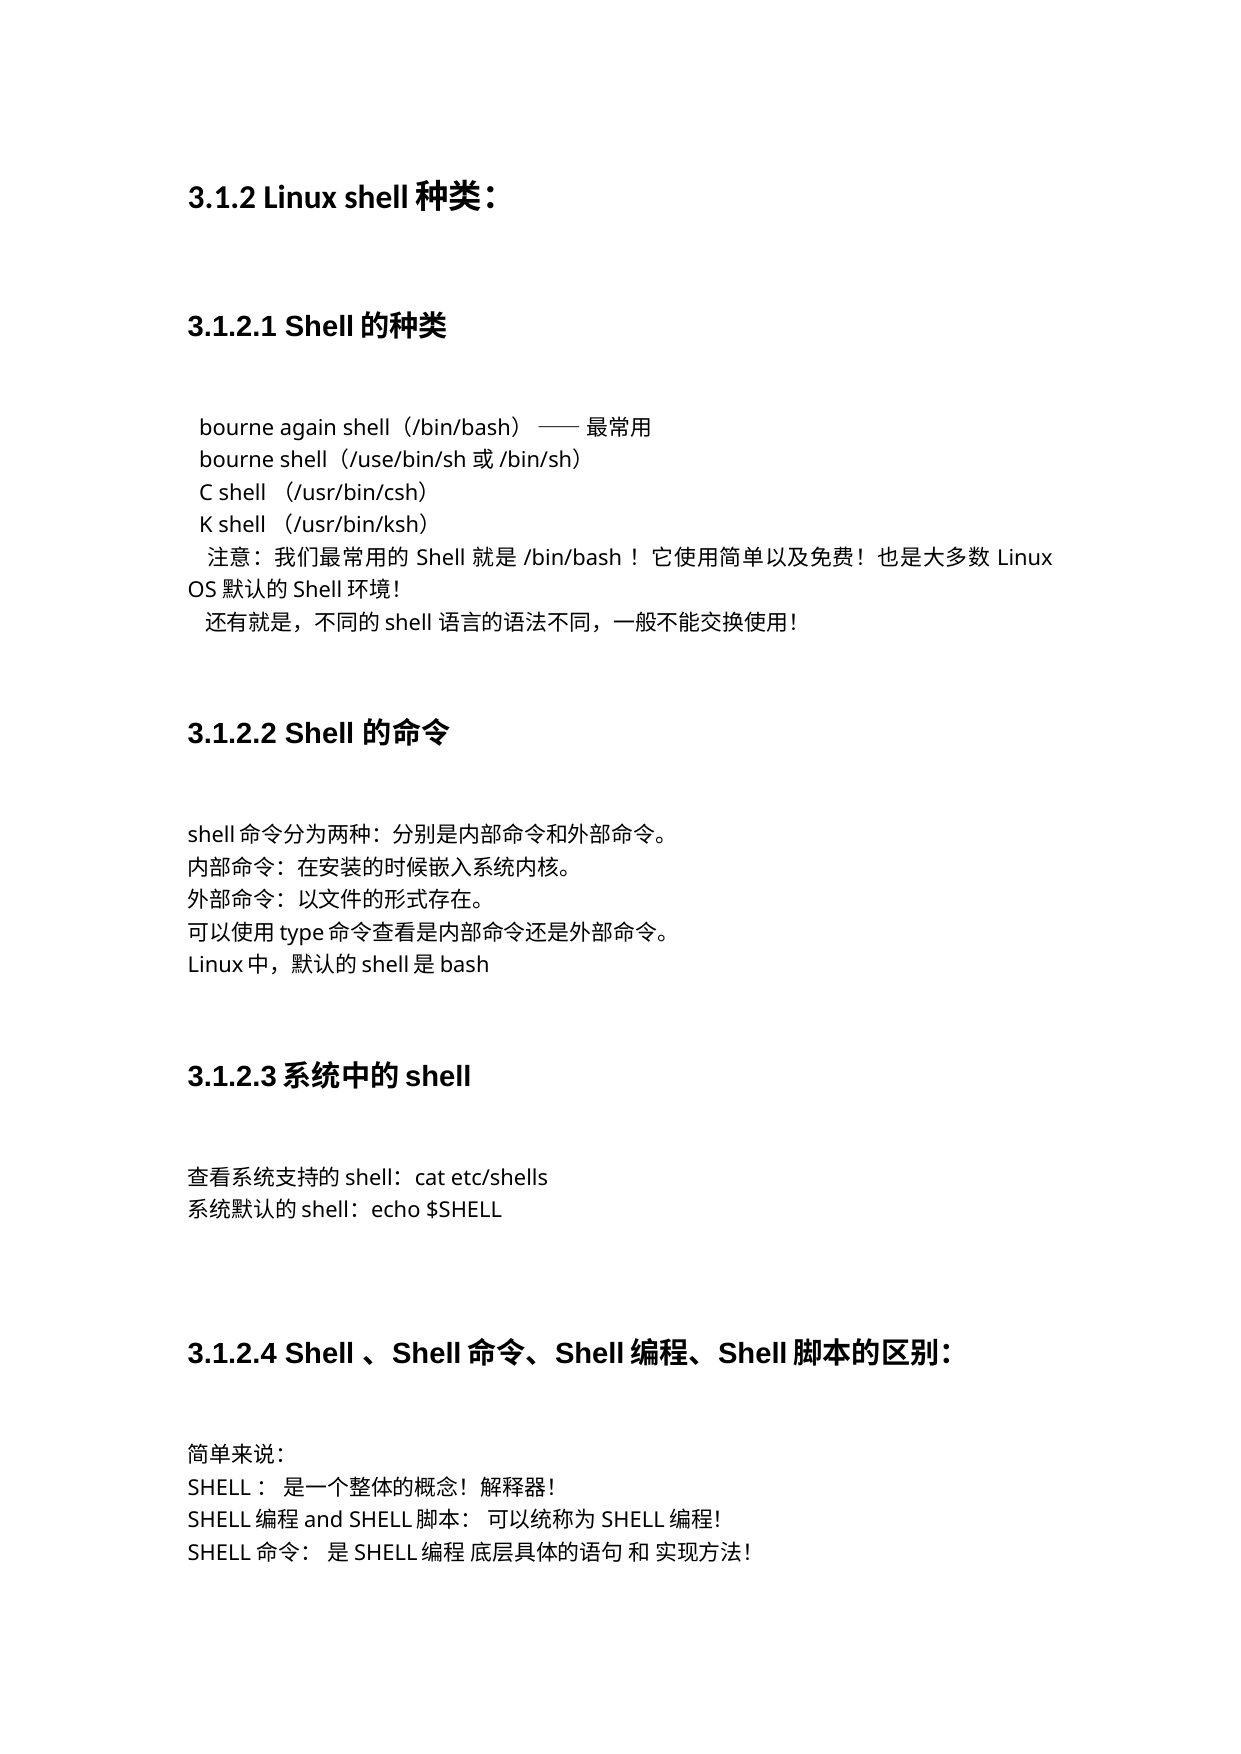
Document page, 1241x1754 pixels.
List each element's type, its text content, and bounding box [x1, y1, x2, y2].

subtitle 3.1.2.1 Shell的种类 [187, 291, 1053, 356]
subtitle 3.1.2.4 Shell 、Shell命令、Shell编程、Shell脚本的区别： [187, 1319, 1053, 1384]
text 内部命令：在安装的时候嵌入系统内核。 [187, 849, 1053, 882]
text SHELL编程 and SHELL脚本： 可以统称为 SHELL编程！ [187, 1502, 1053, 1534]
text 可以使用type命令查看是内部命令还是外部命令。 [187, 914, 1053, 947]
subtitle 3.1.2.2 Shell 的命令 [187, 698, 1053, 763]
text SHELL 命令： 是 SHELL编程 底层具体的语句 和 实现方法！ [187, 1534, 1053, 1567]
text 还有就是，不同的 shell 语言的语法不同，一般不能交换使用！ [187, 604, 1053, 637]
text bourne shell（/use/bin/sh 或 /bin/sh） [187, 442, 1053, 474]
text Linux中，默认的shell是bash [187, 947, 1053, 979]
text 查看系统支持的shell：cat etc/shells [187, 1159, 1053, 1192]
text shell命令分为两种：分别是内部命令和外部命令。 [187, 817, 1053, 849]
subtitle 3.1.2.3系统中的shell [187, 1041, 1053, 1106]
subtitle 3.1.2 Linux shell种类： [187, 162, 1053, 227]
text 外部命令：以文件的形式存在。 [187, 882, 1053, 914]
text 简单来说： [187, 1437, 1053, 1469]
text bourne again shell（/bin/bash） —— 最常用 [187, 409, 1053, 442]
text SHELL ： 是一个整体的概念！解释器！ [187, 1469, 1053, 1502]
text 系统默认的shell：echo $SHELL [187, 1192, 1053, 1224]
text 注意：我们最常用的 Shell 就是 /bin/bash ！它使用简单以及免费！也是大多数 Linux OS 默认的 Shell 环境！ [187, 539, 1053, 604]
text C shell （/usr/bin/csh） [187, 474, 1053, 507]
text K shell （/usr/bin/ksh） [187, 507, 1053, 539]
